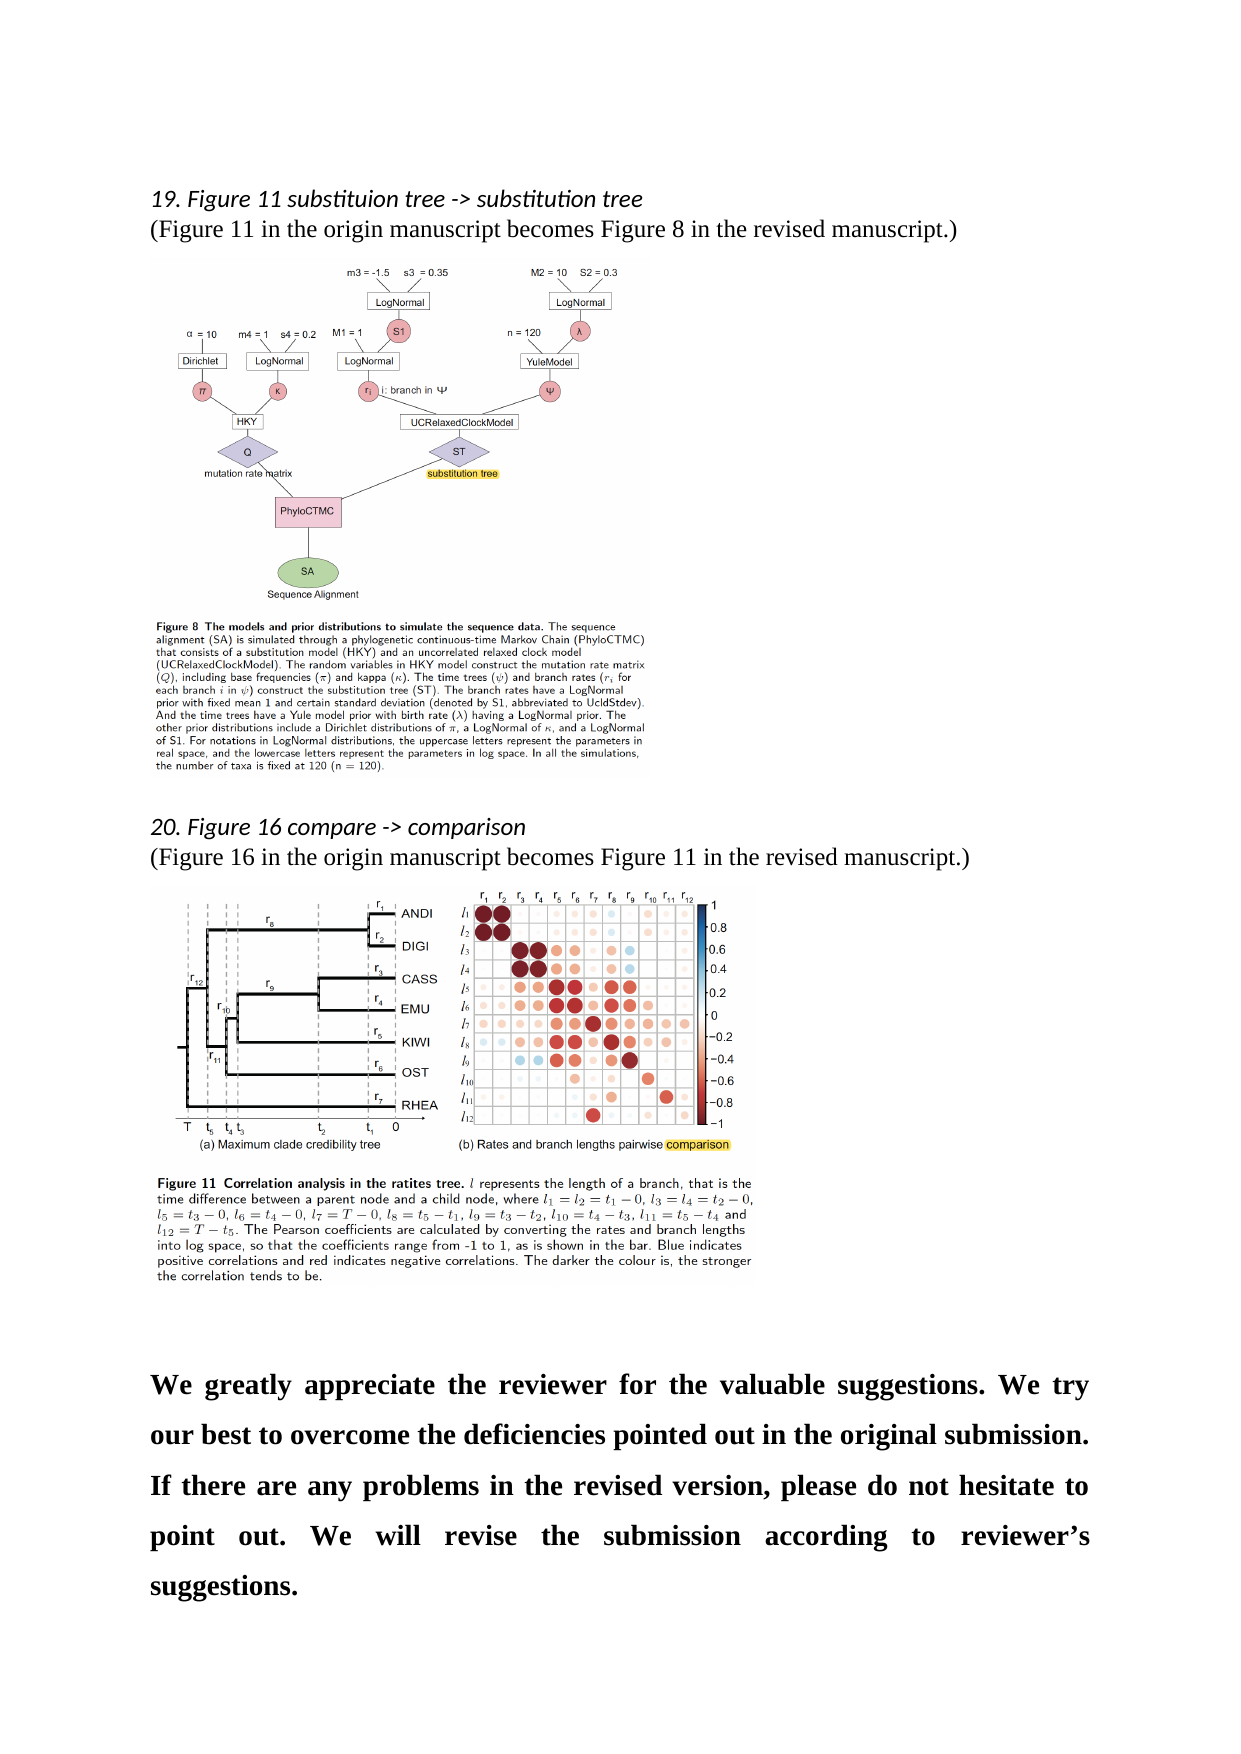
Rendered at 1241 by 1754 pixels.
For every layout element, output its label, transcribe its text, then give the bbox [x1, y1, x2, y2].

picture [150, 257, 649, 778]
text (Figure 11 in the origin manuscript becomes Figure 8 in the revised manuscript.) [150, 214, 1090, 243]
picture [150, 886, 757, 1287]
text We greatly appreciate the reviewer for the valuable suggestions. We try our best to overcome the deficiencies pointed out in the original submission. If there are any problems in the revised version, please do not hesitate to point out. We will revise the submission according to reviewer’s suggestions. [150, 1367, 1090, 1602]
text 19. Figure 11 substituion tree -> substitution tree [150, 183, 1090, 214]
text 20. Figure 16 compare -> comparison [150, 812, 1090, 842]
